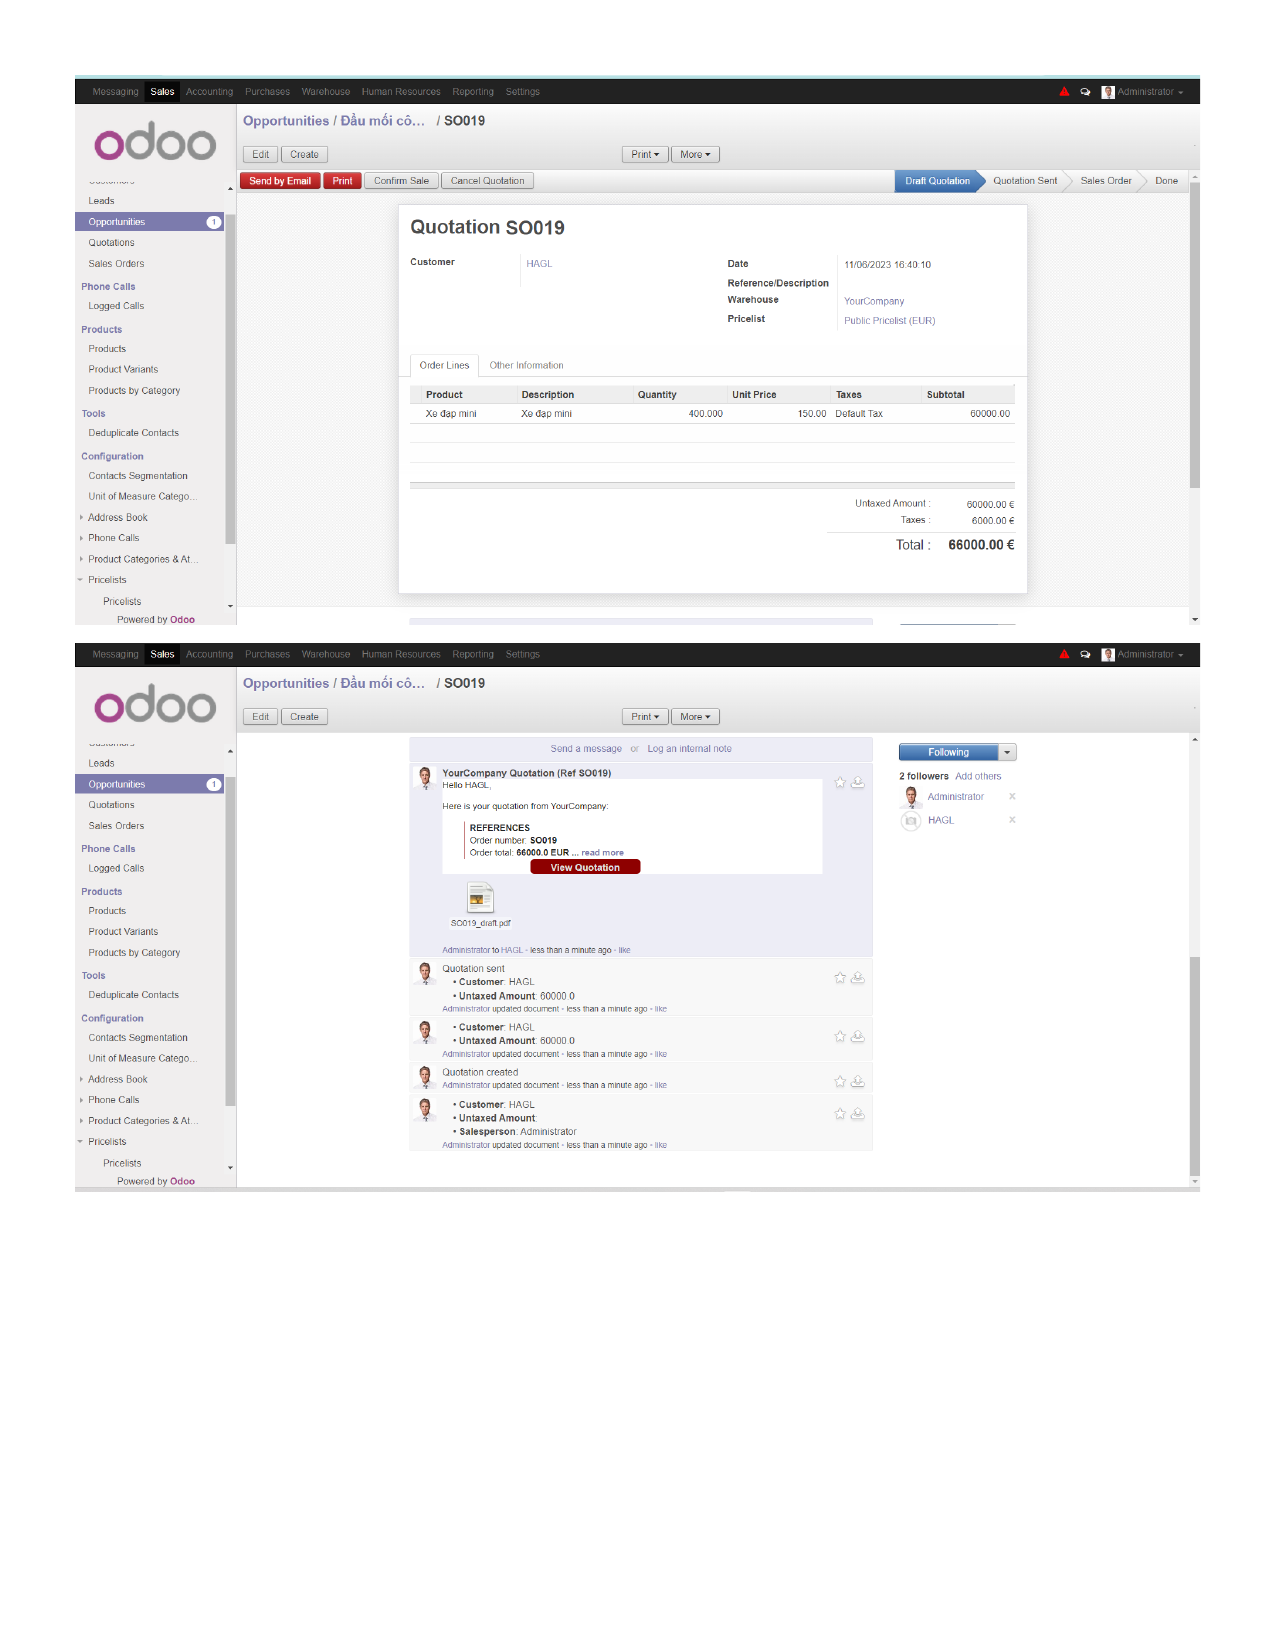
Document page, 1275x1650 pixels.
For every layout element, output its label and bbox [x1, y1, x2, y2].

picture [75, 75, 1200, 625]
picture [75, 643, 1200, 1192]
